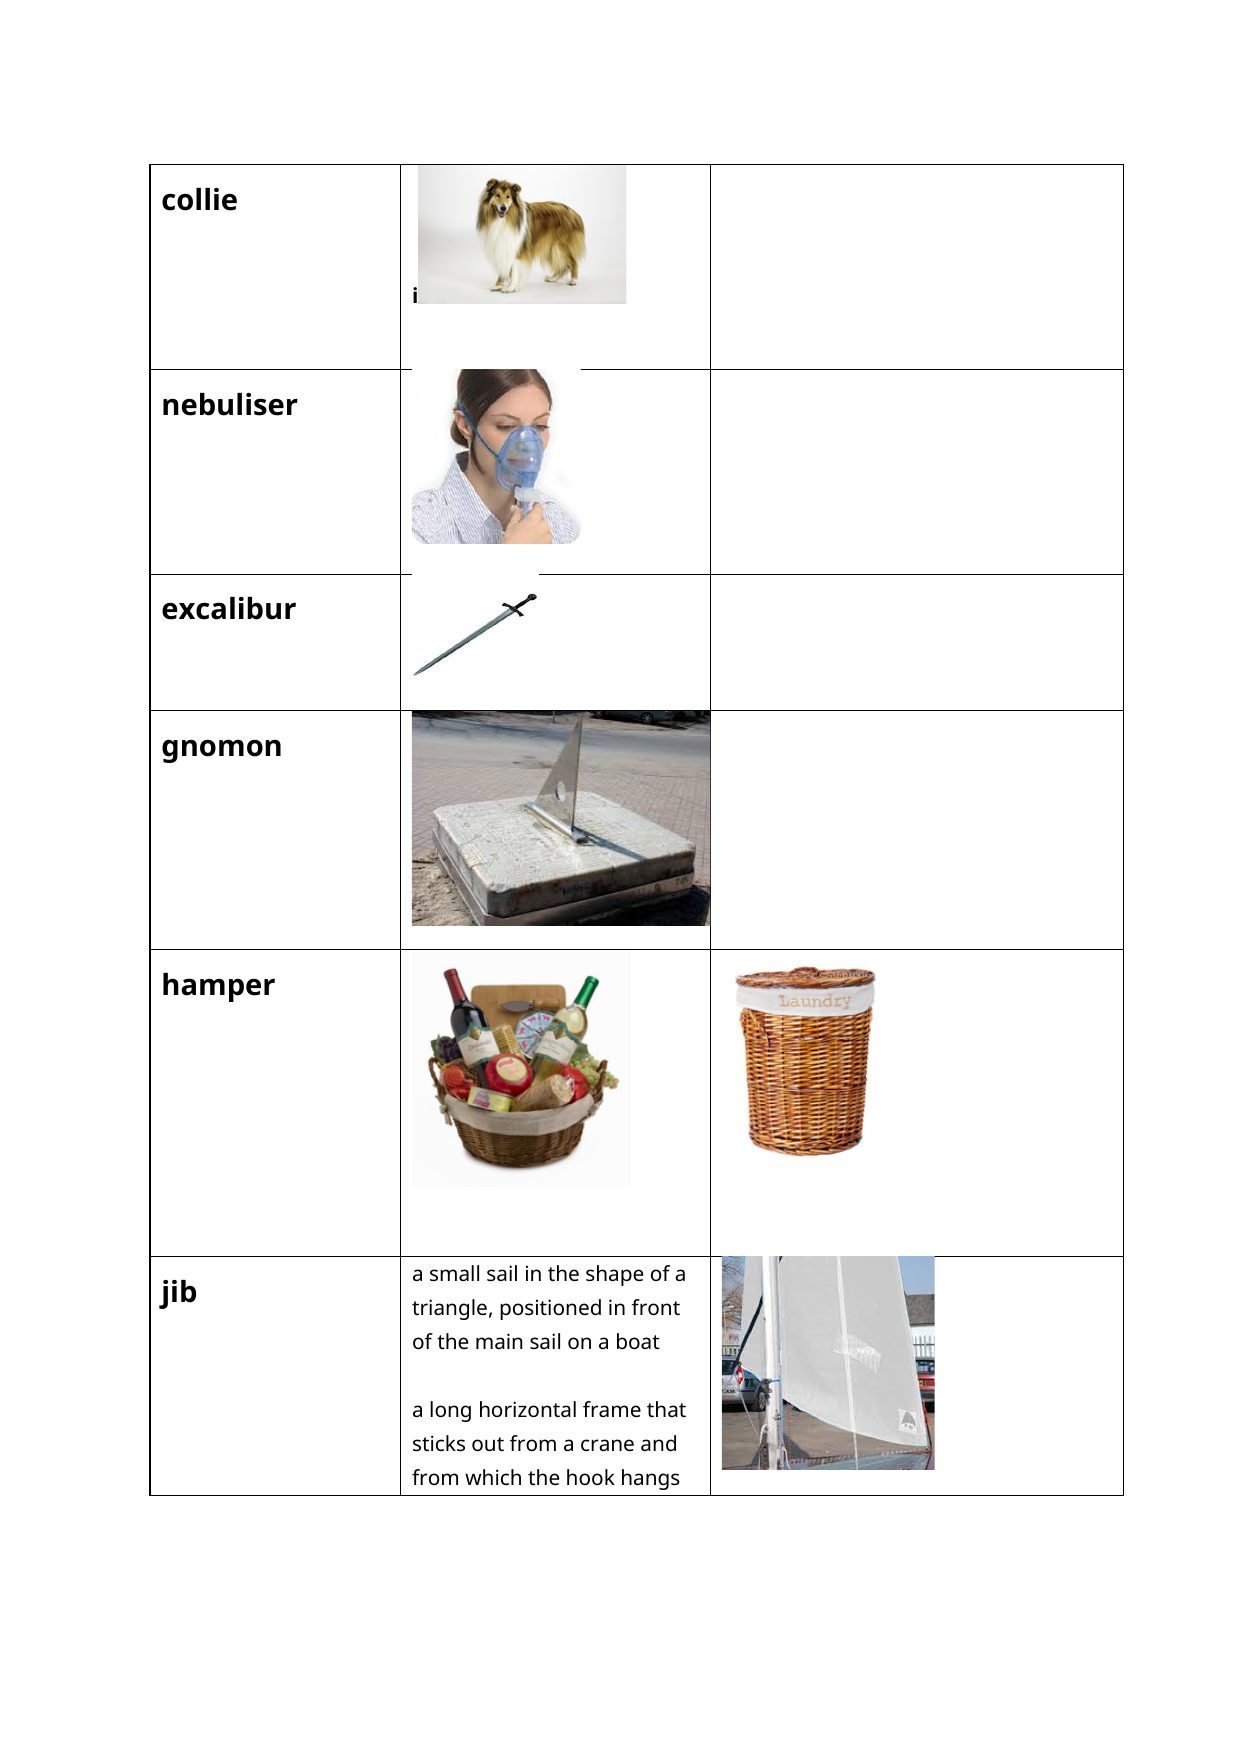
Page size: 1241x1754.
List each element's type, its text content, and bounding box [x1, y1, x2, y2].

table_header collie [151, 165, 400, 369]
table_cell [711, 1257, 1123, 1494]
picture [721, 1256, 935, 1470]
table_cell [401, 575, 710, 710]
picture [411, 711, 711, 926]
table_cell jib [151, 1257, 400, 1494]
picture [411, 369, 581, 544]
table_cell [401, 711, 710, 949]
picture [411, 574, 539, 695]
table_cell [711, 950, 1123, 1256]
table_cell hamper [151, 950, 400, 1256]
table_cell nebuliser [151, 370, 400, 573]
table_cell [401, 1257, 710, 1494]
picture [418, 165, 627, 304]
table_header [711, 165, 1123, 369]
table_header i [401, 165, 710, 369]
table_cell gnomon [151, 711, 400, 949]
table_cell [401, 950, 710, 1256]
table_cell [401, 370, 710, 573]
table_cell [711, 370, 1123, 573]
picture [411, 950, 631, 1187]
table_cell [711, 711, 1123, 949]
table_cell [711, 575, 1123, 710]
table_cell excalibur [151, 575, 400, 710]
picture [721, 950, 891, 1167]
